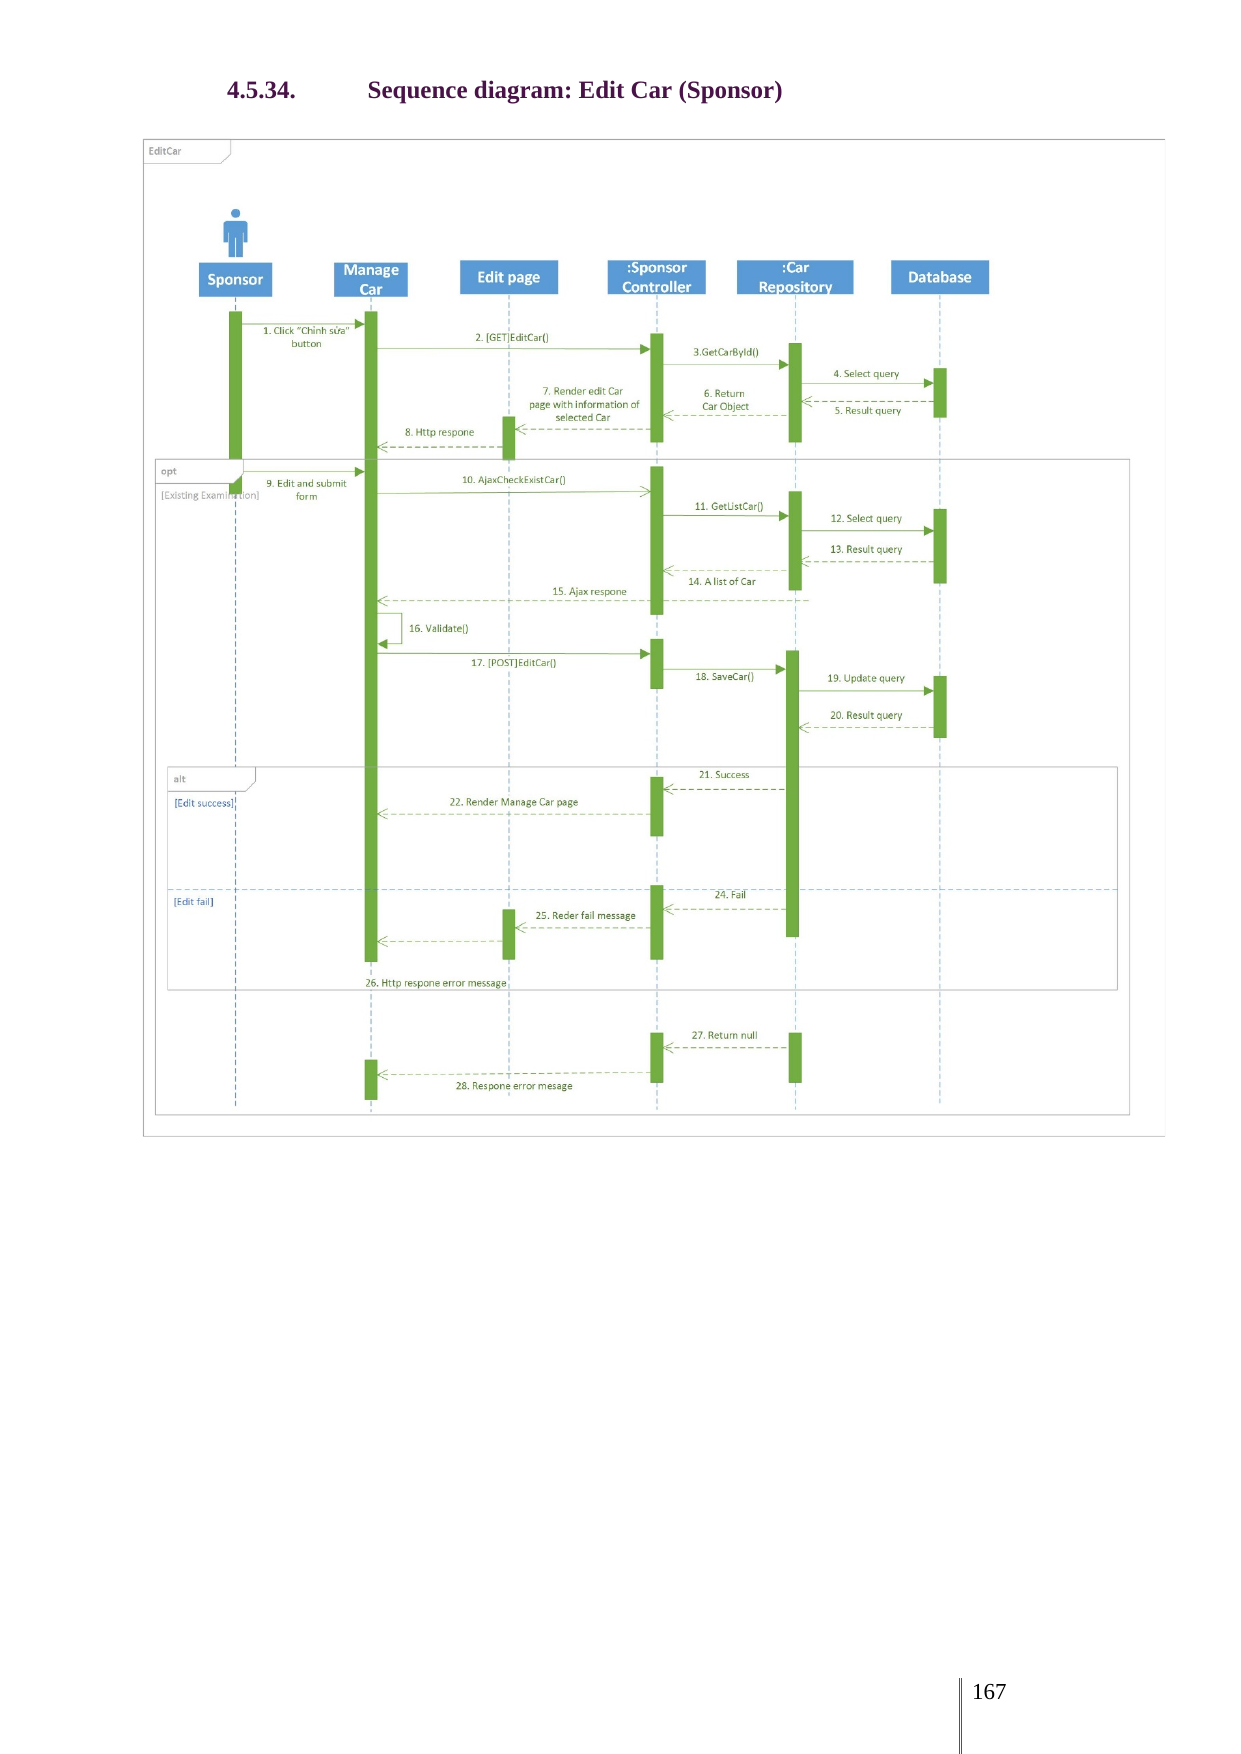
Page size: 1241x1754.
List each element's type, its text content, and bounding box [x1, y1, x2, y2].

picture [142, 138, 1166, 1137]
subtitle Sequence diagram: Edit Car (Sponsor) [227, 75, 1165, 104]
